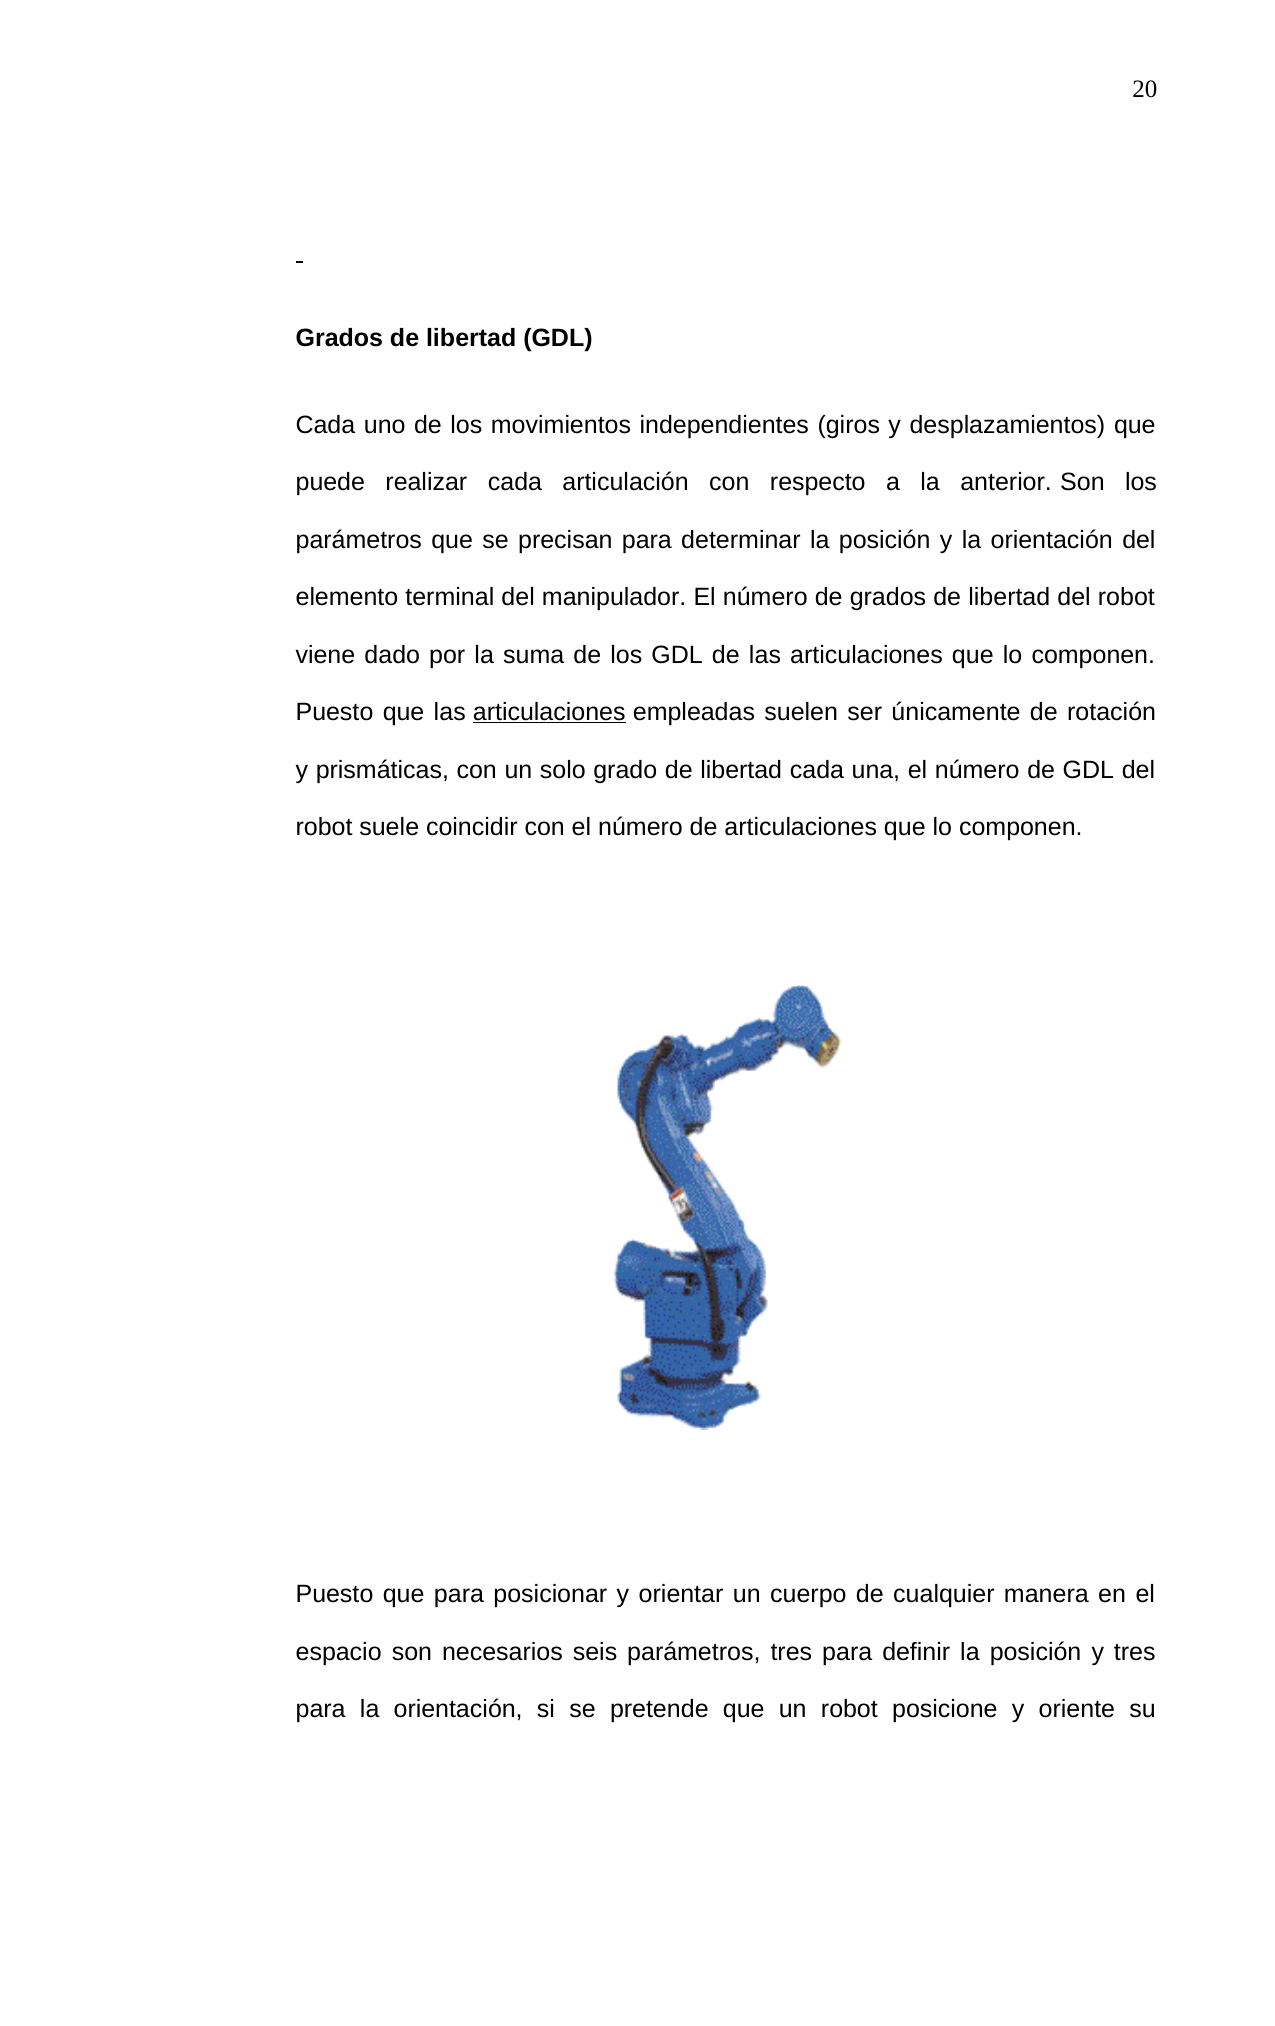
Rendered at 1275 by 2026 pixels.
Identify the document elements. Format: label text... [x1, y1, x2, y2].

picture [609, 985, 843, 1430]
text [295, 1579, 1157, 1723]
text Grados de libertad (GDL) [295, 323, 1157, 352]
text Cada uno de los movimientos independientes (giros y desplazamientos) que puede realizar cada articulación con respecto a la anterior. Son los parámetros que se precisan para determinar la posición y la orientación del elemento terminal del manipulador. El número de grados de libertad del robot viene dado por la suma de los GDL de las articulaciones que lo componen. Puesto que las articulaciones empleadas suelen ser únicamente de rotación y prismáticas, con un solo grado de libertad cada una, el número de GDL del robot suele coincidir con el número de articulaciones que lo componen. [295, 409, 1157, 841]
